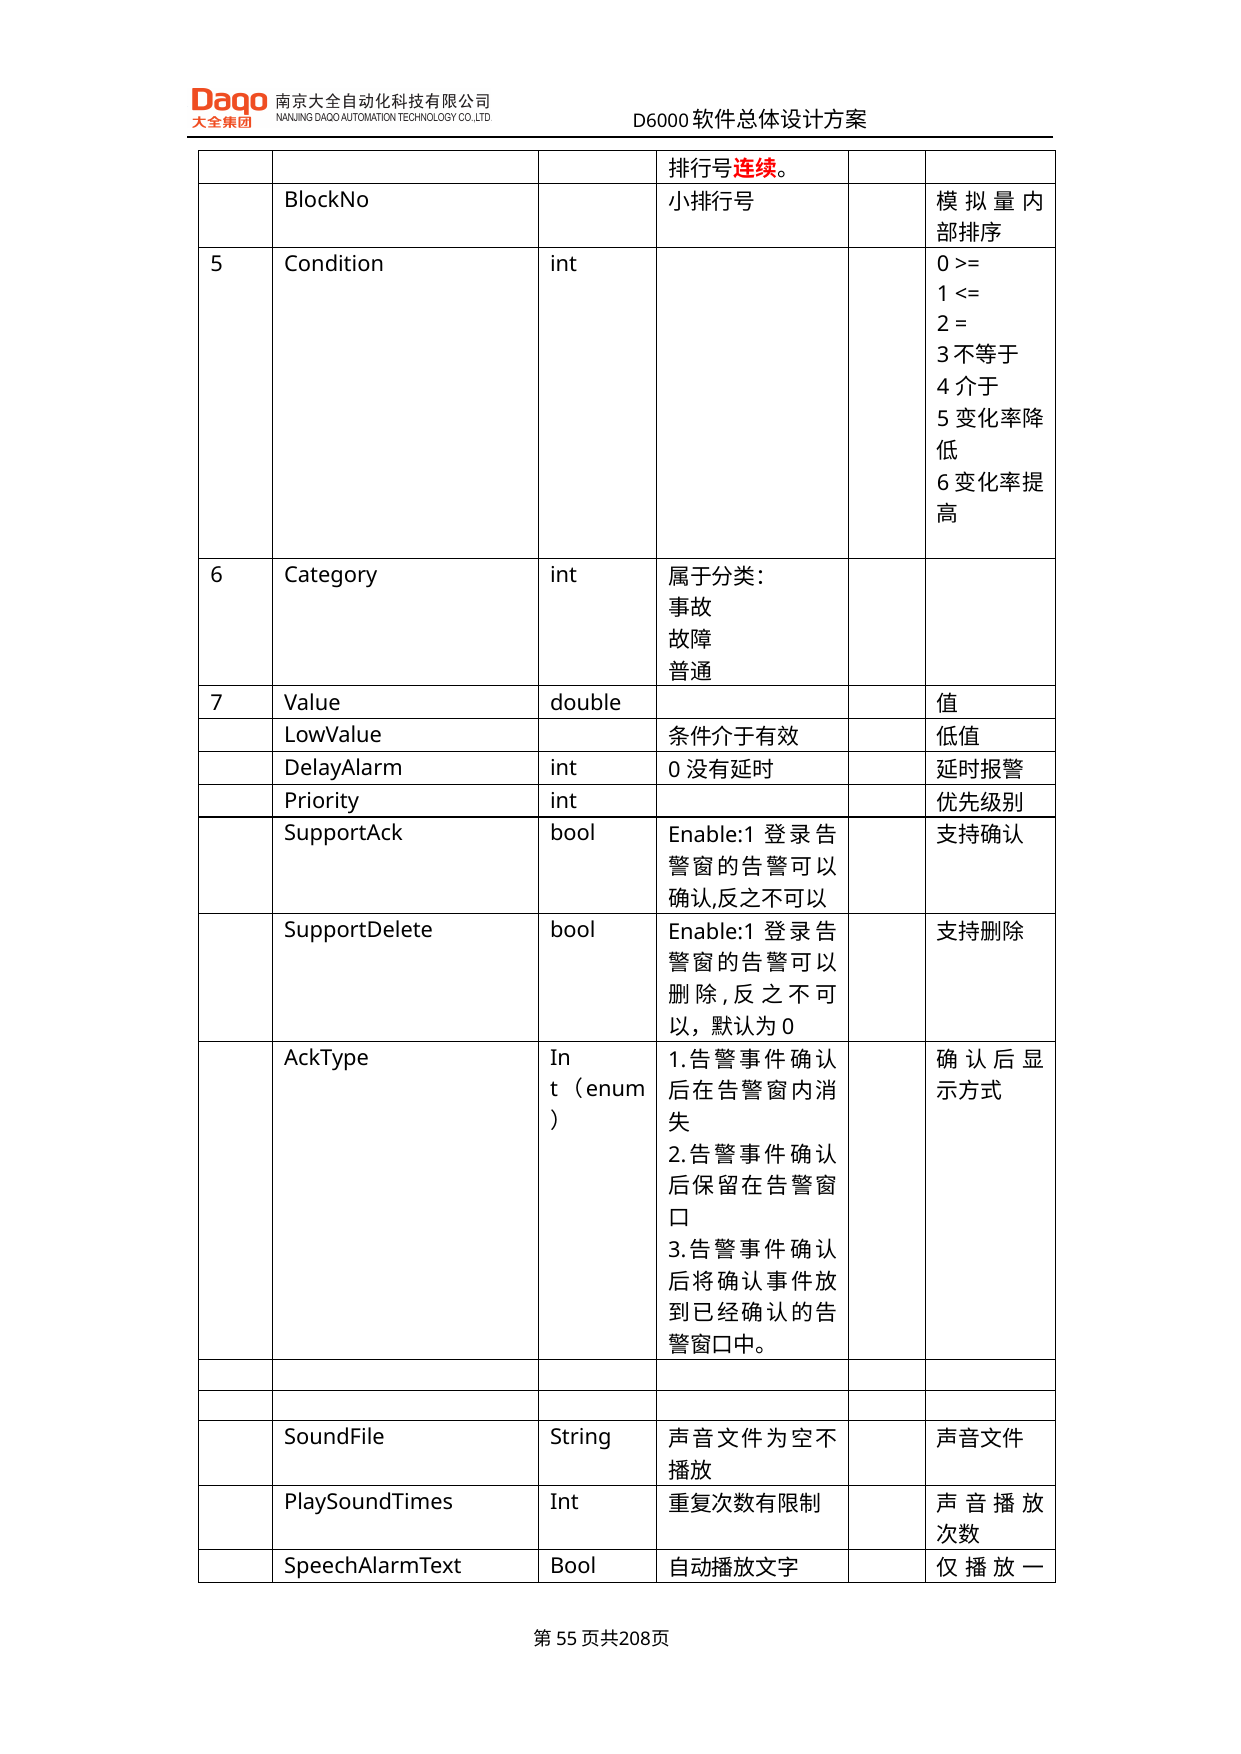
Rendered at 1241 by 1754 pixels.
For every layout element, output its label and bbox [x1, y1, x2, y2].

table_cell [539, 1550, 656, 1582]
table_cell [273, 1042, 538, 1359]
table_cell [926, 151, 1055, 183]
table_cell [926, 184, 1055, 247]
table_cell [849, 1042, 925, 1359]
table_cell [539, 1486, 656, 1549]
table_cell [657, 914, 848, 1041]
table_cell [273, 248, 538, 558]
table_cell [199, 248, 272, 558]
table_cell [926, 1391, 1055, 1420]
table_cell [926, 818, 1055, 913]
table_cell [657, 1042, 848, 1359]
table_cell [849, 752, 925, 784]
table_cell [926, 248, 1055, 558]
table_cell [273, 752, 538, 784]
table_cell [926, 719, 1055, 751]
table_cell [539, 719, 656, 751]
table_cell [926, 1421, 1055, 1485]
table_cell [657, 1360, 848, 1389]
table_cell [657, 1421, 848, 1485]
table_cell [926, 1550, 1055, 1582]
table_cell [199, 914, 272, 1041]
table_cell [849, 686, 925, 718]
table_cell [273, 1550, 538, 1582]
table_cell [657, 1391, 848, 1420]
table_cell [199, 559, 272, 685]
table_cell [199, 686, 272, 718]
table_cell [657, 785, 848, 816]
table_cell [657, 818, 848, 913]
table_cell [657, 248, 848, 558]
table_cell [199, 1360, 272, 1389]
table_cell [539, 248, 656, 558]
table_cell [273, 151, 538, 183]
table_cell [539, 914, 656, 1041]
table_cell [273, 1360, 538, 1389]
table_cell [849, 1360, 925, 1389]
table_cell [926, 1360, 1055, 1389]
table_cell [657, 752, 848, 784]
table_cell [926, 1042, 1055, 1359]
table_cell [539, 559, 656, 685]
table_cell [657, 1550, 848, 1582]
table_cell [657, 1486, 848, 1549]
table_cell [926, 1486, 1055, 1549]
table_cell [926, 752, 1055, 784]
picture [187, 88, 492, 128]
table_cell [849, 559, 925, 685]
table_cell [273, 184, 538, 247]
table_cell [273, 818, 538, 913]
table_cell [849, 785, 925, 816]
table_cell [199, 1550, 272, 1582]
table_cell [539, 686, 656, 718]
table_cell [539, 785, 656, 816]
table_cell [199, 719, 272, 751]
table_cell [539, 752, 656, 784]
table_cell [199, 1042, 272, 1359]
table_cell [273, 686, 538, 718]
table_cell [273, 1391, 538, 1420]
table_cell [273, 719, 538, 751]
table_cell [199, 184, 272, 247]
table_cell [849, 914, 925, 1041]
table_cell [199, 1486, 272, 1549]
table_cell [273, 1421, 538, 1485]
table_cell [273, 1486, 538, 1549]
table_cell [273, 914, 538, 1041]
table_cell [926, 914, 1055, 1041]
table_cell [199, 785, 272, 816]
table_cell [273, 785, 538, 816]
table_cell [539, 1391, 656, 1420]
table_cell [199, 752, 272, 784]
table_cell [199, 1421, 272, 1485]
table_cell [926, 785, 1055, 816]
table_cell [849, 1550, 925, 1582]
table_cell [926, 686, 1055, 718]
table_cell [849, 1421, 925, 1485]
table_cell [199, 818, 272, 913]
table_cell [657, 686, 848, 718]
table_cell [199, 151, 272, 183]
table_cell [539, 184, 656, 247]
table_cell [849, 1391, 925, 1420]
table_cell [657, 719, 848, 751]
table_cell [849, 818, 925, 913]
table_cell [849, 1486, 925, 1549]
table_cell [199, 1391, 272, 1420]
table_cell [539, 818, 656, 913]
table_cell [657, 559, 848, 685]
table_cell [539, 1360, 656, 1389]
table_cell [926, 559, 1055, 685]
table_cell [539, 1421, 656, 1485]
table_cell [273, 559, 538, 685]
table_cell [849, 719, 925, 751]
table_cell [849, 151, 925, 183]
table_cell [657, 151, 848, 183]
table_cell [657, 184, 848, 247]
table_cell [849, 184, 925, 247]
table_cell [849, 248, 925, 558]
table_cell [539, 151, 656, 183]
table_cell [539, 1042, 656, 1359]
